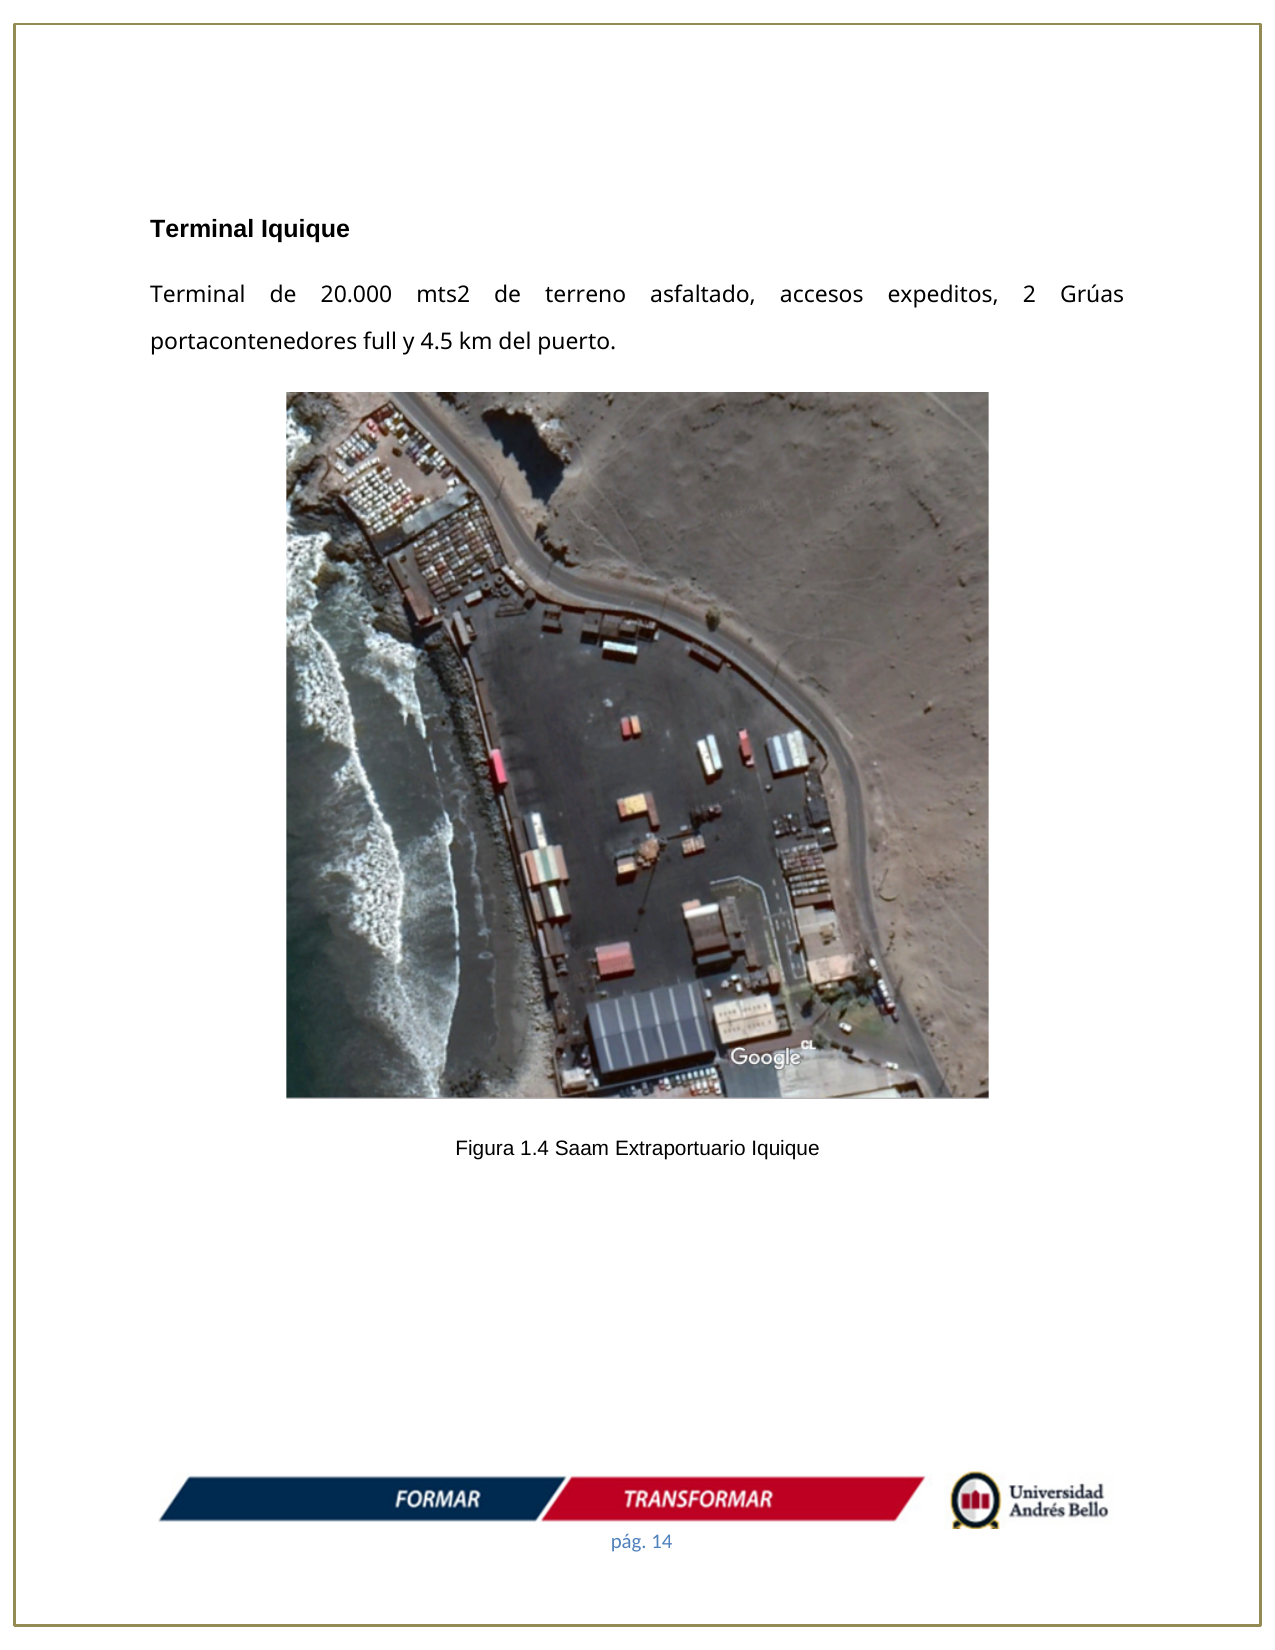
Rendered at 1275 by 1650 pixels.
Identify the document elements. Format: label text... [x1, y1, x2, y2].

picture [157, 1468, 1133, 1529]
text Terminal de 20.000 mts2 de terreno asfaltado, accesos expeditos, 2 Grúas portacontenedores full y 4.5 km del puerto. [150, 278, 1125, 356]
picture [286, 392, 989, 1099]
text Figura 1.4 Saam Extraportuario Iquique [150, 1135, 1125, 1159]
text Terminal Iquique [150, 214, 1125, 243]
